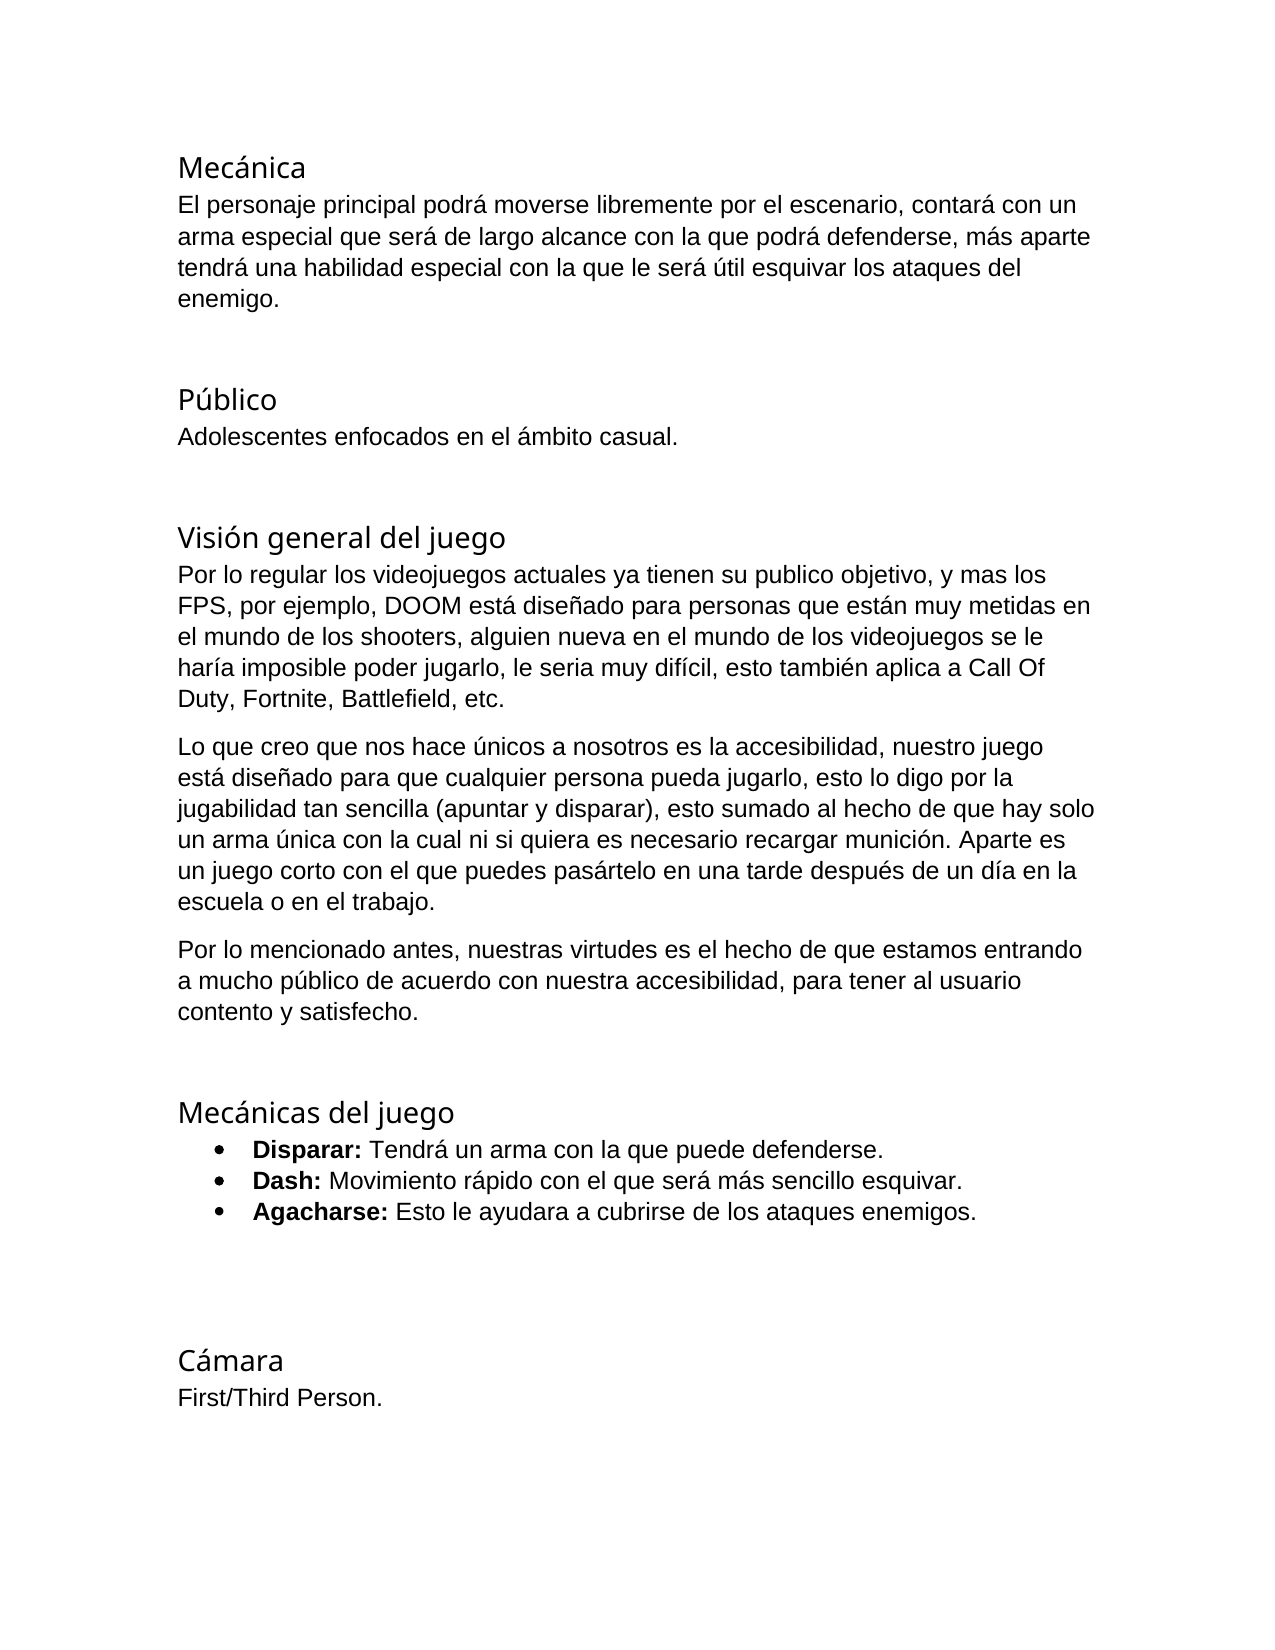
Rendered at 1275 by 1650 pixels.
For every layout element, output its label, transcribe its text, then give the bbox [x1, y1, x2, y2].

subtitle Mecánica [177, 148, 1098, 187]
text Por lo mencionado antes, nuestras virtudes es el hecho de que estamos entrando a mucho público de acuerdo con nuestra accesibilidad, para tener al usuario contento y satisfecho. [177, 935, 1098, 1026]
text First/Third Person. [177, 1383, 1098, 1412]
list Agacharse: Esto le ayudara a cubrirse de los ataques enemigos. [215, 1197, 1098, 1226]
subtitle Visión general del juego [177, 517, 1098, 557]
subtitle Cámara [177, 1341, 1098, 1380]
subtitle Público [177, 379, 1098, 419]
text Lo que creo que nos hace únicos a nosotros es la accesibilidad, nuestro juego está diseñado para que cualquier persona pueda jugarlo, esto lo digo por la jugabilidad tan sencilla (apuntar y disparar), esto sumado al hecho de que hay solo un arma única con la cual ni si quiera es necesario recargar munición. Aparte es un juego corto con el que puedes pasártelo en una tarde después de un día en la escuela o en el trabajo. [177, 732, 1098, 916]
text Por lo regular los videojuegos actuales ya tienen su publico objetivo, y mas los FPS, por ejemplo, DOOM está diseñado para personas que están muy metidas en el mundo de los shooters, alguien nueva en el mundo de los videojuegos se le haría imposible poder jugarlo, le seria muy difícil, esto también aplica a Call Of Duty, Fortnite, Battlefield, etc. [177, 560, 1098, 713]
list Dash: Movimiento rápido con el que será más sencillo esquivar. [215, 1166, 1098, 1195]
list Disparar: Tendrá un arma con la que puede defenderse. [215, 1135, 1098, 1164]
text Adolescentes enfocados en el ámbito casual. [177, 422, 1098, 451]
text El personaje principal podrá moverse libremente por el escenario, contará con un arma especial que será de largo alcance con la que podrá defenderse, más aparte tendrá una habilidad especial con la que le será útil esquivar los ataques del enemigo. [177, 190, 1098, 312]
subtitle Mecánicas del juego [177, 1092, 1098, 1132]
